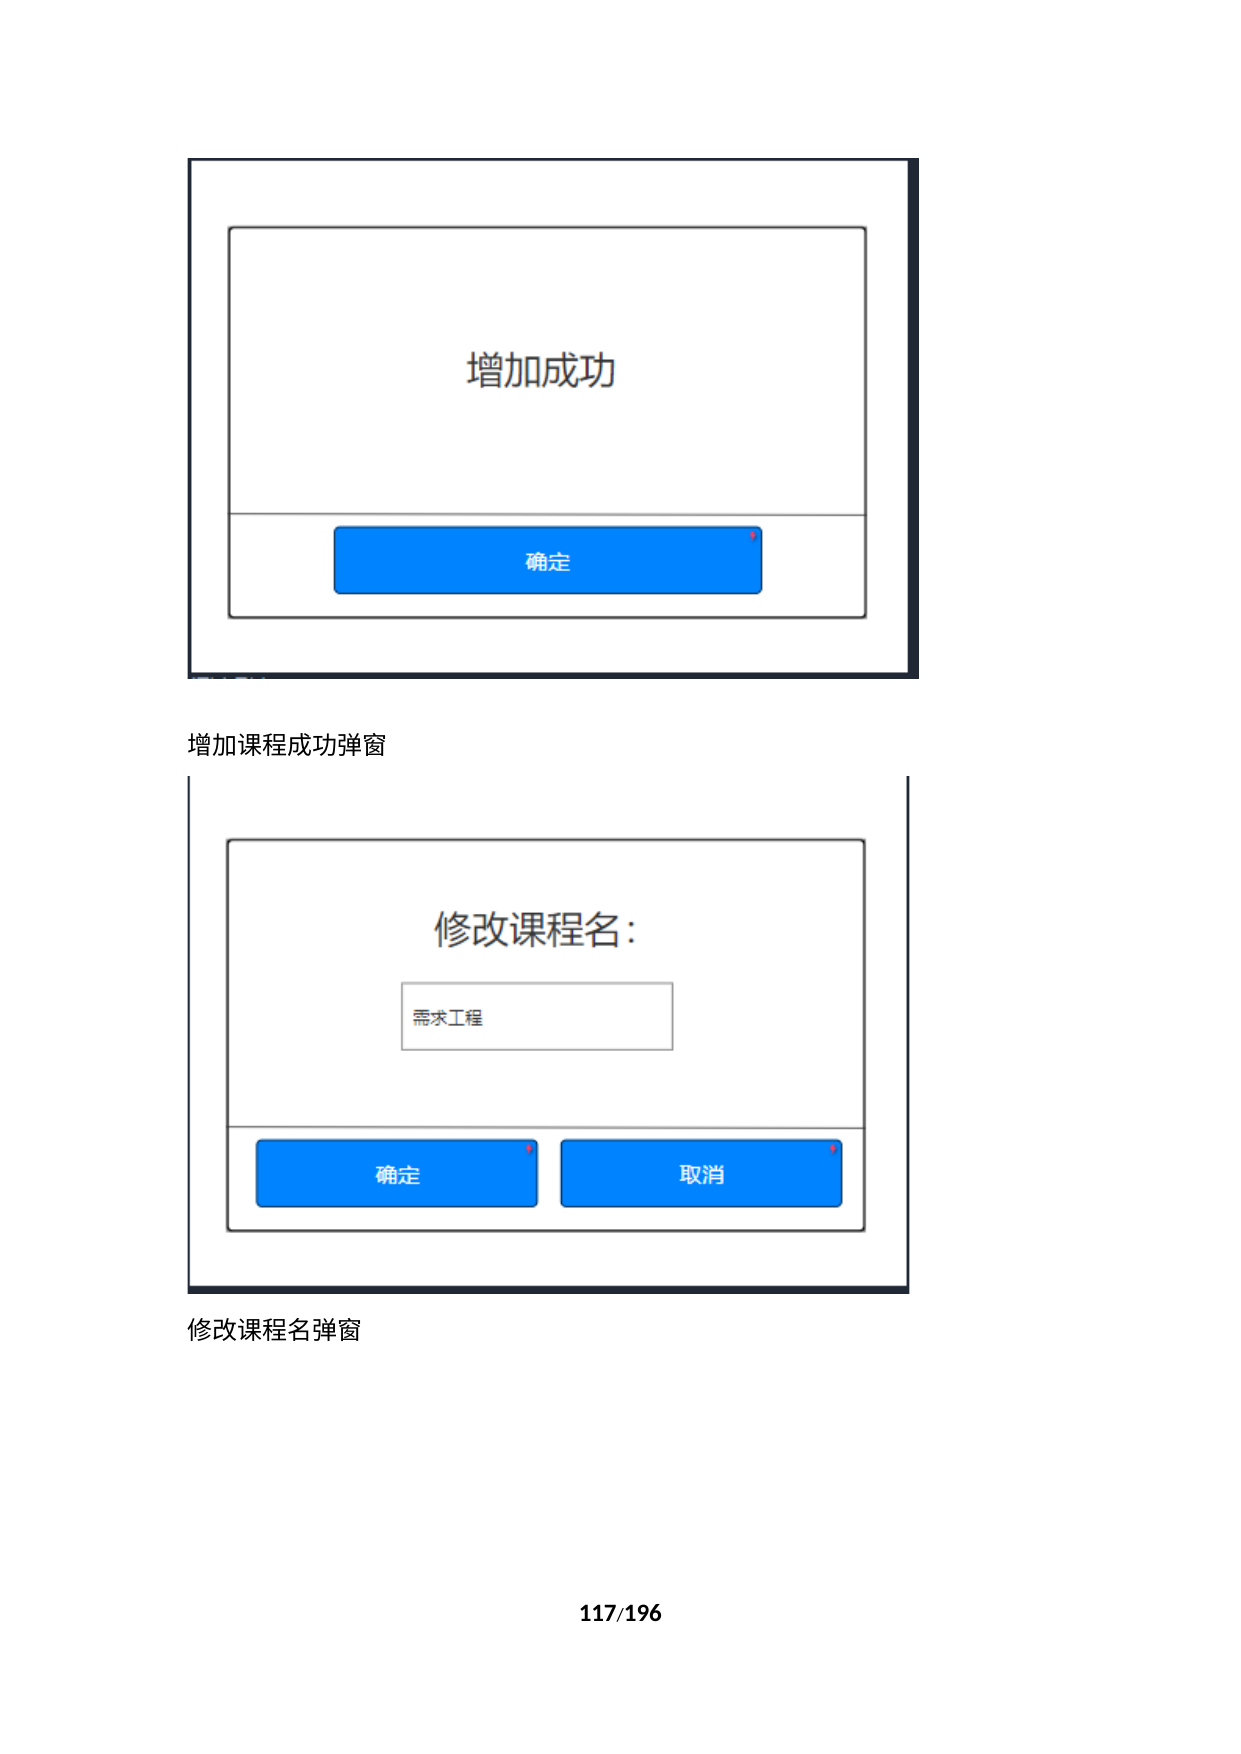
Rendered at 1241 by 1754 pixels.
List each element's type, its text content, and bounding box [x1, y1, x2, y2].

text 修改课程名弹窗 [187, 1296, 1053, 1361]
text 增加课程成功弹窗 [187, 711, 1053, 776]
